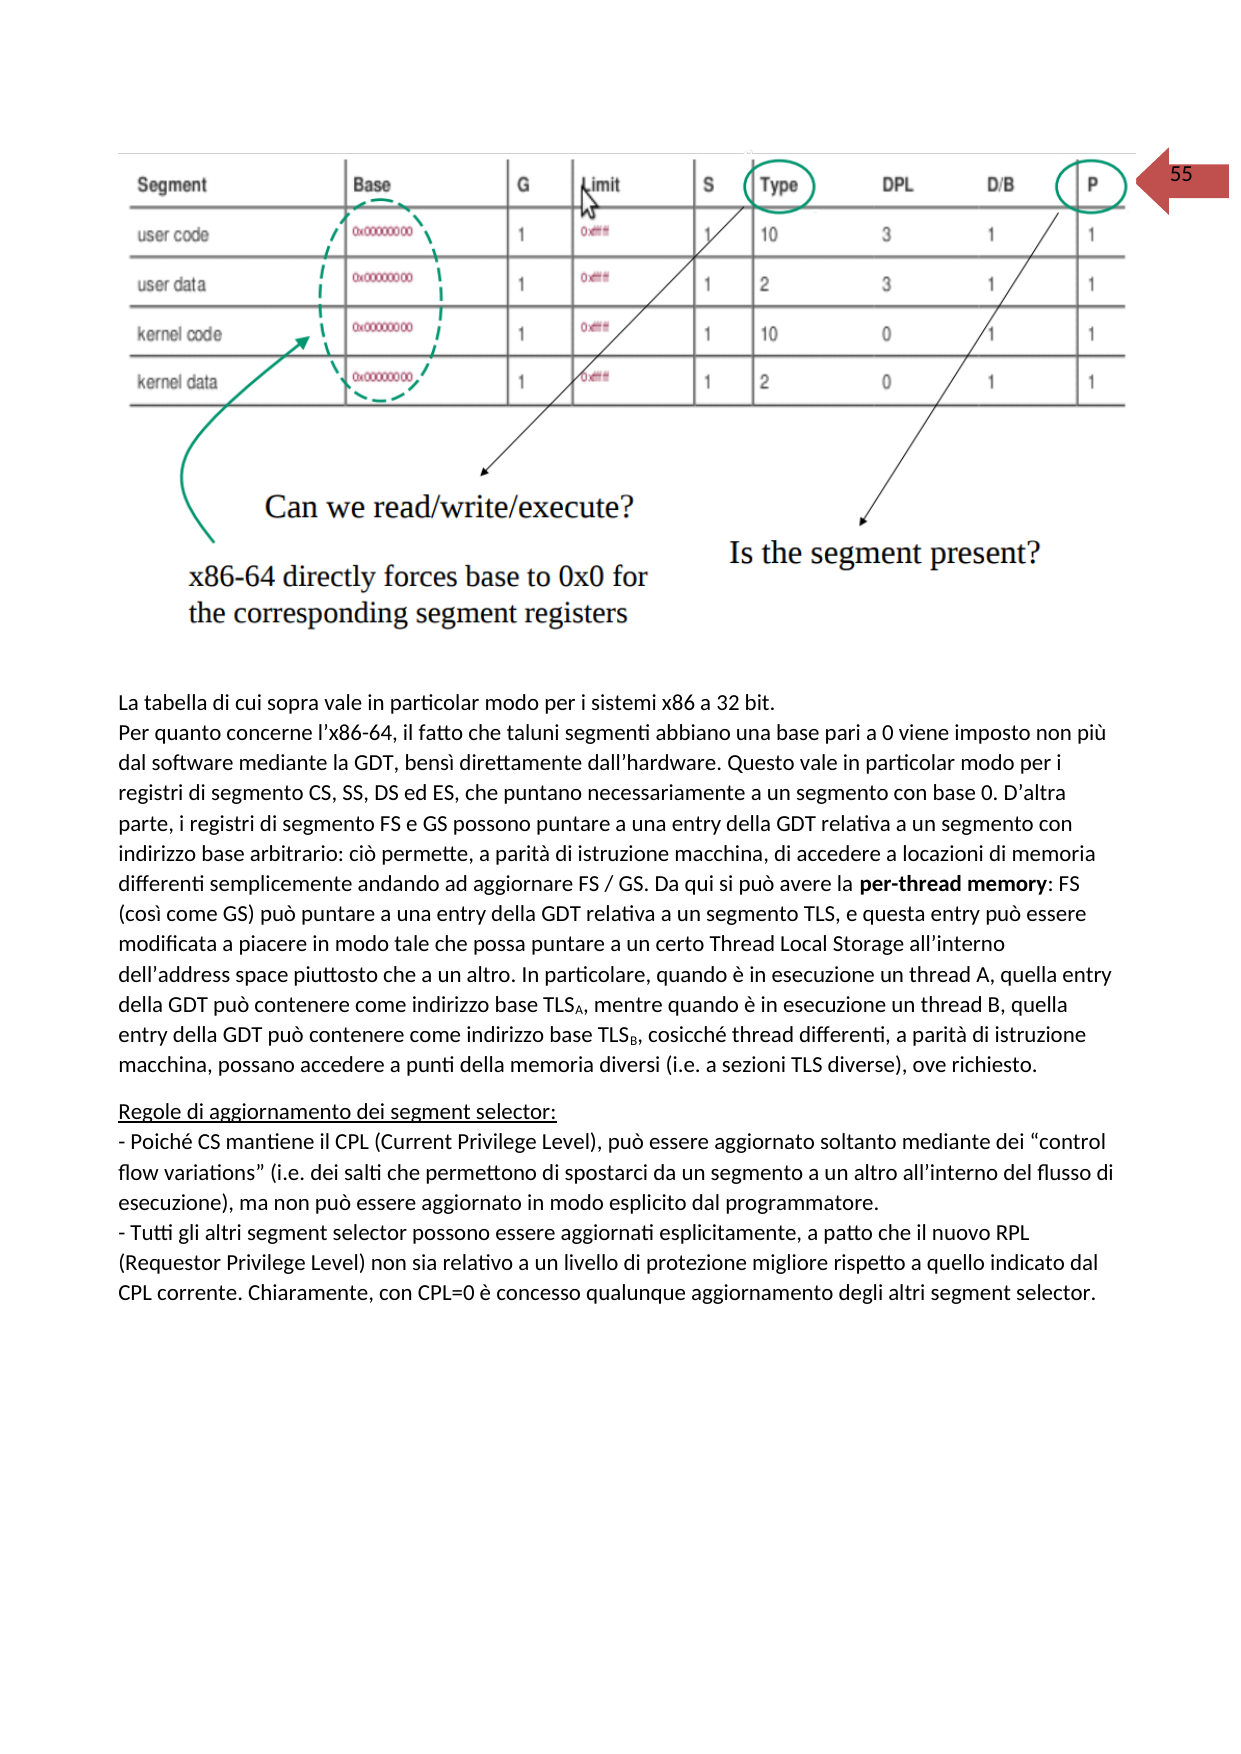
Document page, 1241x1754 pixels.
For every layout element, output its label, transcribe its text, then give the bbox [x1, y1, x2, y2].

text Regole di aggiornamento dei segment selector: - Poiché CS mantiene il CPL (Current Privilege Level), può essere aggiornato soltanto mediante dei “control flow variations” (i.e. dei salti che permettono di spostarci da un segmento a un altro all’interno del flusso di esecuzione), ma non può essere aggiornato in modo esplicito dal programmatore. - Tutti gli altri segment selector possono essere aggiornati esplicitamente, a patto che il nuovo RPL (Requestor Privilege Level) non sia relativo a un livello di protezione migliore rispetto a quello indicato dal CPL corrente. Chiaramente, con CPL=0 è concesso qualunque aggiornamento degli altri segment selector. [118, 1097, 1122, 1307]
picture [118, 147, 1137, 639]
text La tabella di cui sopra vale in particolar modo per i sistemi x86 a 32 bit. Per quanto concerne l’x86-64, il fatto che taluni segmenti abbiano una base pari a 0 viene imposto non più dal software mediante la GDT, bensì direttamente dall’hardware. Questo vale in particolar modo per i registri di segmento CS, SS, DS ed ES, che puntano necessariamente a un segmento con base 0. D’altra parte, i registri di segmento FS e GS possono puntare a una entry della GDT relativa a un segmento con indirizzo base arbitrario: ciò permette, a parità di istruzione macchina, di accedere a locazioni di memoria differenti semplicemente andando ad aggiornare FS / GS. Da qui si può avere la per-thread memory: FS (così come GS) può puntare a una entry della GDT relativa a un segmento TLS, e questa entry può essere modificata a piacere in modo tale che possa puntare a un certo Thread Local Storage all’interno dell’address space piuttosto che a un altro. In particolare, quando è in esecuzione un thread A, quella entry della GDT può contenere come indirizzo base TLSA, mentre quando è in esecuzione un thread B, quella entry della GDT può contenere come indirizzo base TLSB, cosicché thread differenti, a parità di istruzione macchina, possano accedere a punti della memoria diversi (i.e. a sezioni TLS diverse), ove richiesto. [118, 658, 1122, 1078]
